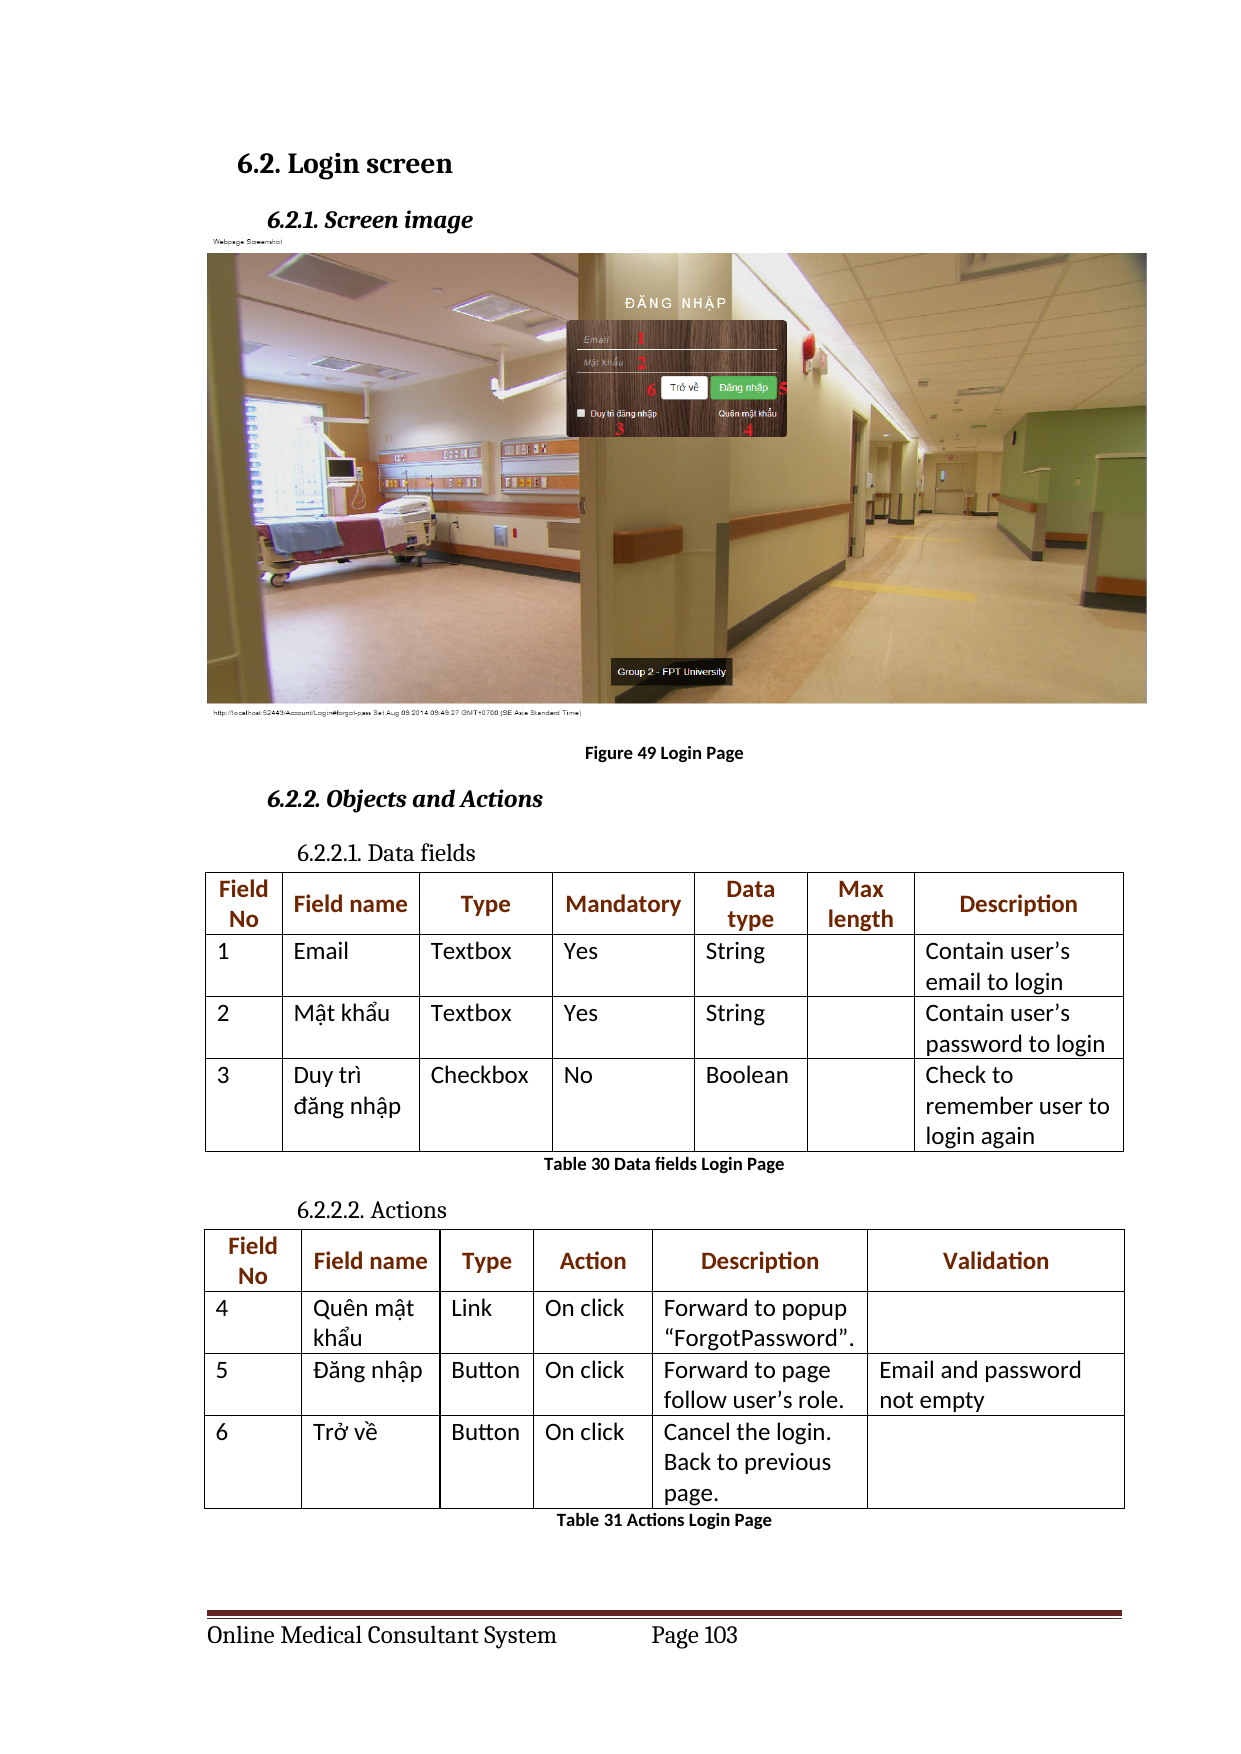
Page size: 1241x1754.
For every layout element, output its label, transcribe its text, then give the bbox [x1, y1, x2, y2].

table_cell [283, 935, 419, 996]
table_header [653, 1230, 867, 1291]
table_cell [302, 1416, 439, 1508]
subtitle Actions [282, 1196, 1122, 1224]
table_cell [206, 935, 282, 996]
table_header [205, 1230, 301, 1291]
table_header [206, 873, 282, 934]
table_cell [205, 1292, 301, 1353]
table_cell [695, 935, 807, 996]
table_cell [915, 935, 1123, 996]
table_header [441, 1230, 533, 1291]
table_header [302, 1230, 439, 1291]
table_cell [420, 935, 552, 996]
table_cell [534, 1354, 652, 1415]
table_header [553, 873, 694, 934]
picture [207, 239, 1147, 717]
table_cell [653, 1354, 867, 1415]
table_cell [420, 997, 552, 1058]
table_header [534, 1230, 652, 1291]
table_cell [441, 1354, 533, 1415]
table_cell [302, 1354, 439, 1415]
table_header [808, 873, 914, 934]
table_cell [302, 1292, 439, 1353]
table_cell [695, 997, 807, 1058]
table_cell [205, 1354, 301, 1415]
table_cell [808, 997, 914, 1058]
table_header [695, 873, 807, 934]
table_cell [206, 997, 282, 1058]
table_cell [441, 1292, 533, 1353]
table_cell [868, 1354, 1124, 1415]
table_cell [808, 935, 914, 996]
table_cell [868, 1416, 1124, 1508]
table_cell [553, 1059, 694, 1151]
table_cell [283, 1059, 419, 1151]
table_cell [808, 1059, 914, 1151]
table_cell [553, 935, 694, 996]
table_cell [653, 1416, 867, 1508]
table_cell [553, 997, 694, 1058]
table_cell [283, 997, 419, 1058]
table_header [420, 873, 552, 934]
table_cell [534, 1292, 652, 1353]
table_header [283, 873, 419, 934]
subtitle Data fields [282, 839, 1122, 868]
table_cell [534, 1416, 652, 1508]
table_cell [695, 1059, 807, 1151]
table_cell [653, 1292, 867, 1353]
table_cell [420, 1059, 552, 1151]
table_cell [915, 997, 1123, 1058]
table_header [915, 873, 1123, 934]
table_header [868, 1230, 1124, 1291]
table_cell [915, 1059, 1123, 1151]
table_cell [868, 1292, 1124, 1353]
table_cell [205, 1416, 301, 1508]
subtitle Screen image [267, 206, 1122, 235]
subtitle Objects and Actions [267, 785, 1122, 814]
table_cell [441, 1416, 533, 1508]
subtitle Login screen [237, 147, 1122, 181]
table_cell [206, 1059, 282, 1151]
